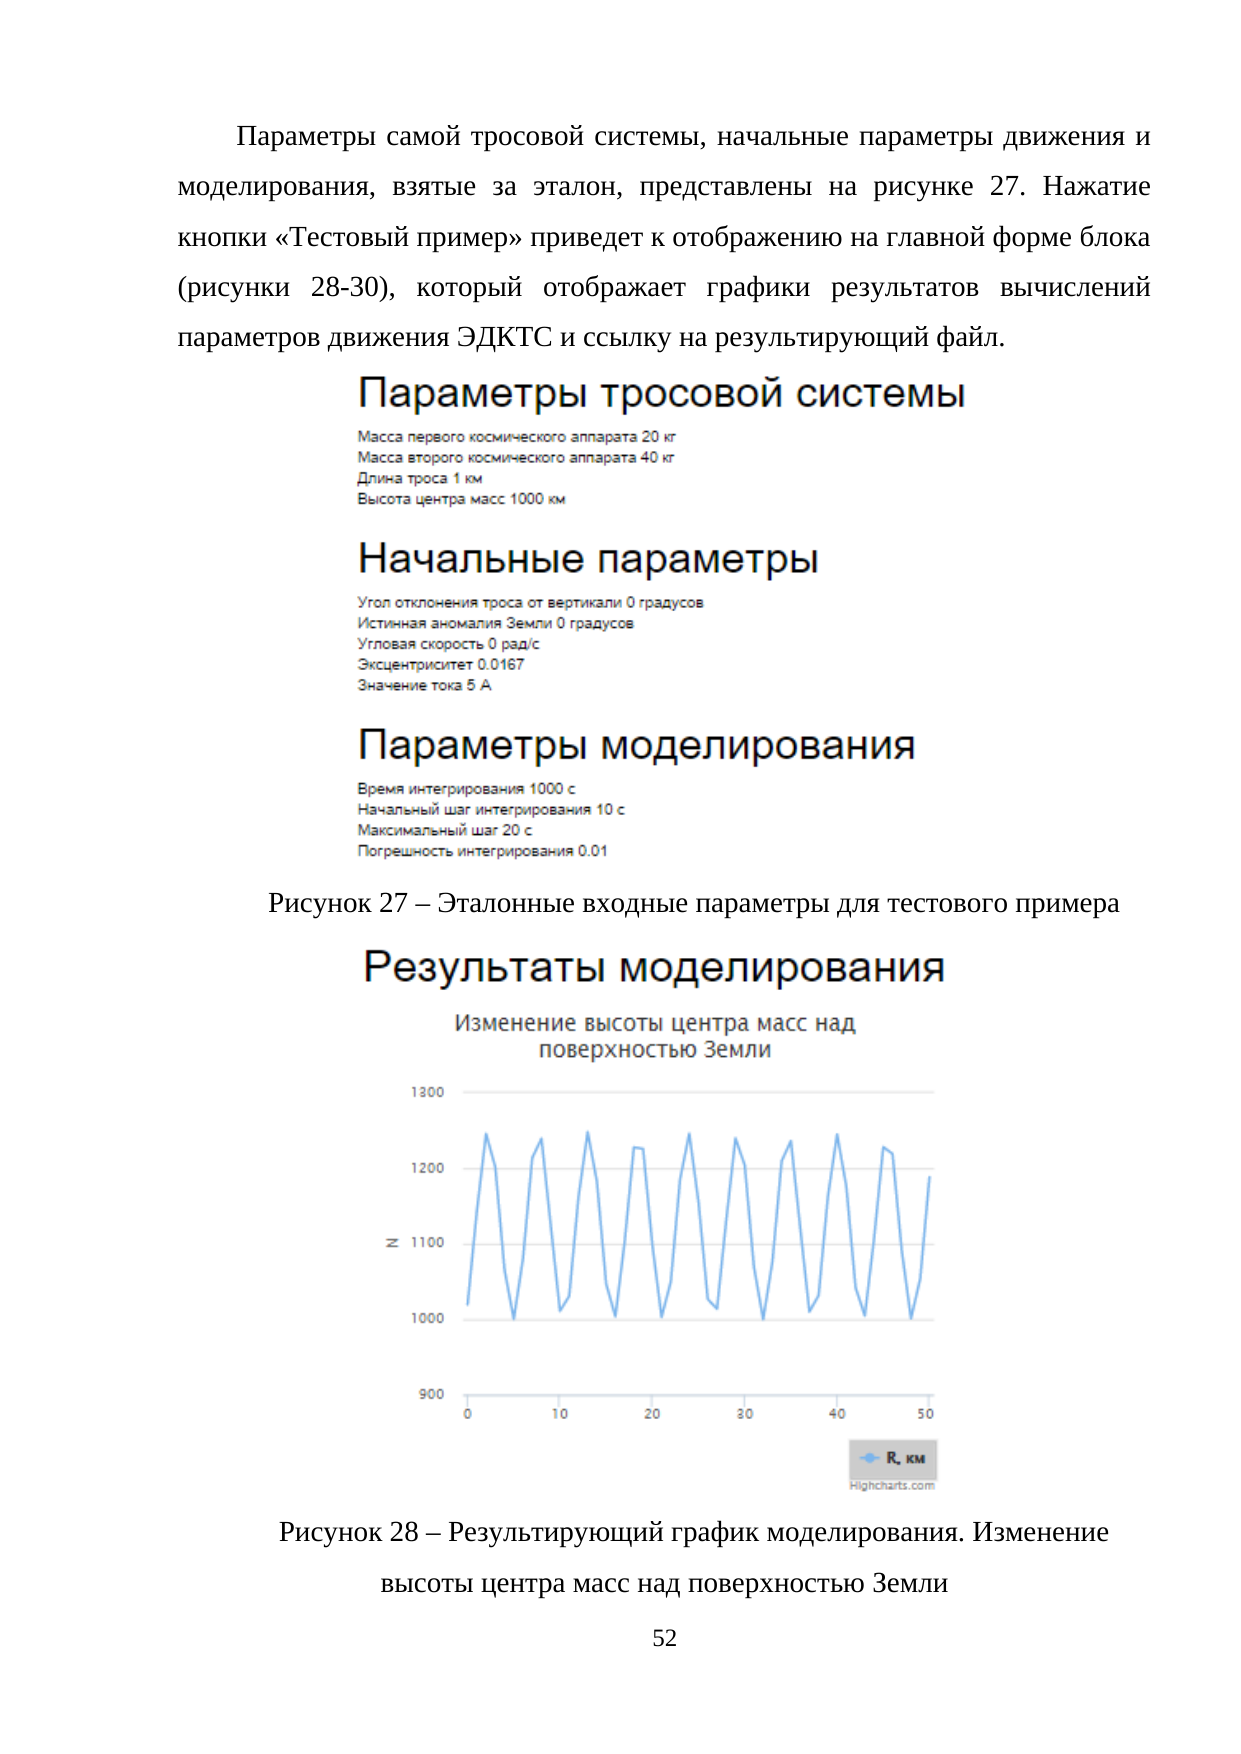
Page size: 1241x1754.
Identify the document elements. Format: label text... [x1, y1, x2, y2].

picture [345, 369, 984, 869]
picture [355, 935, 974, 1498]
text Рисунок 28 – Результирующий график моделирования. Изменение высоты центра масс над поверхностью Земли [177, 1514, 1152, 1598]
text Рисунок 27 – Эталонные входные параметры для тестового примера [177, 885, 1152, 918]
text Параметры самой тросовой системы, начальные параметры движения и моделирования, взятые за эталон, представлены на рисунке 27. Нажатие кнопки «Тестовый пример» приведет к отображению на главной форме блока (рисунки 28-30), который отображает графики результатов вычислений параметров движения ЭДКТС и ссылку на результирующий файл. [177, 118, 1152, 353]
